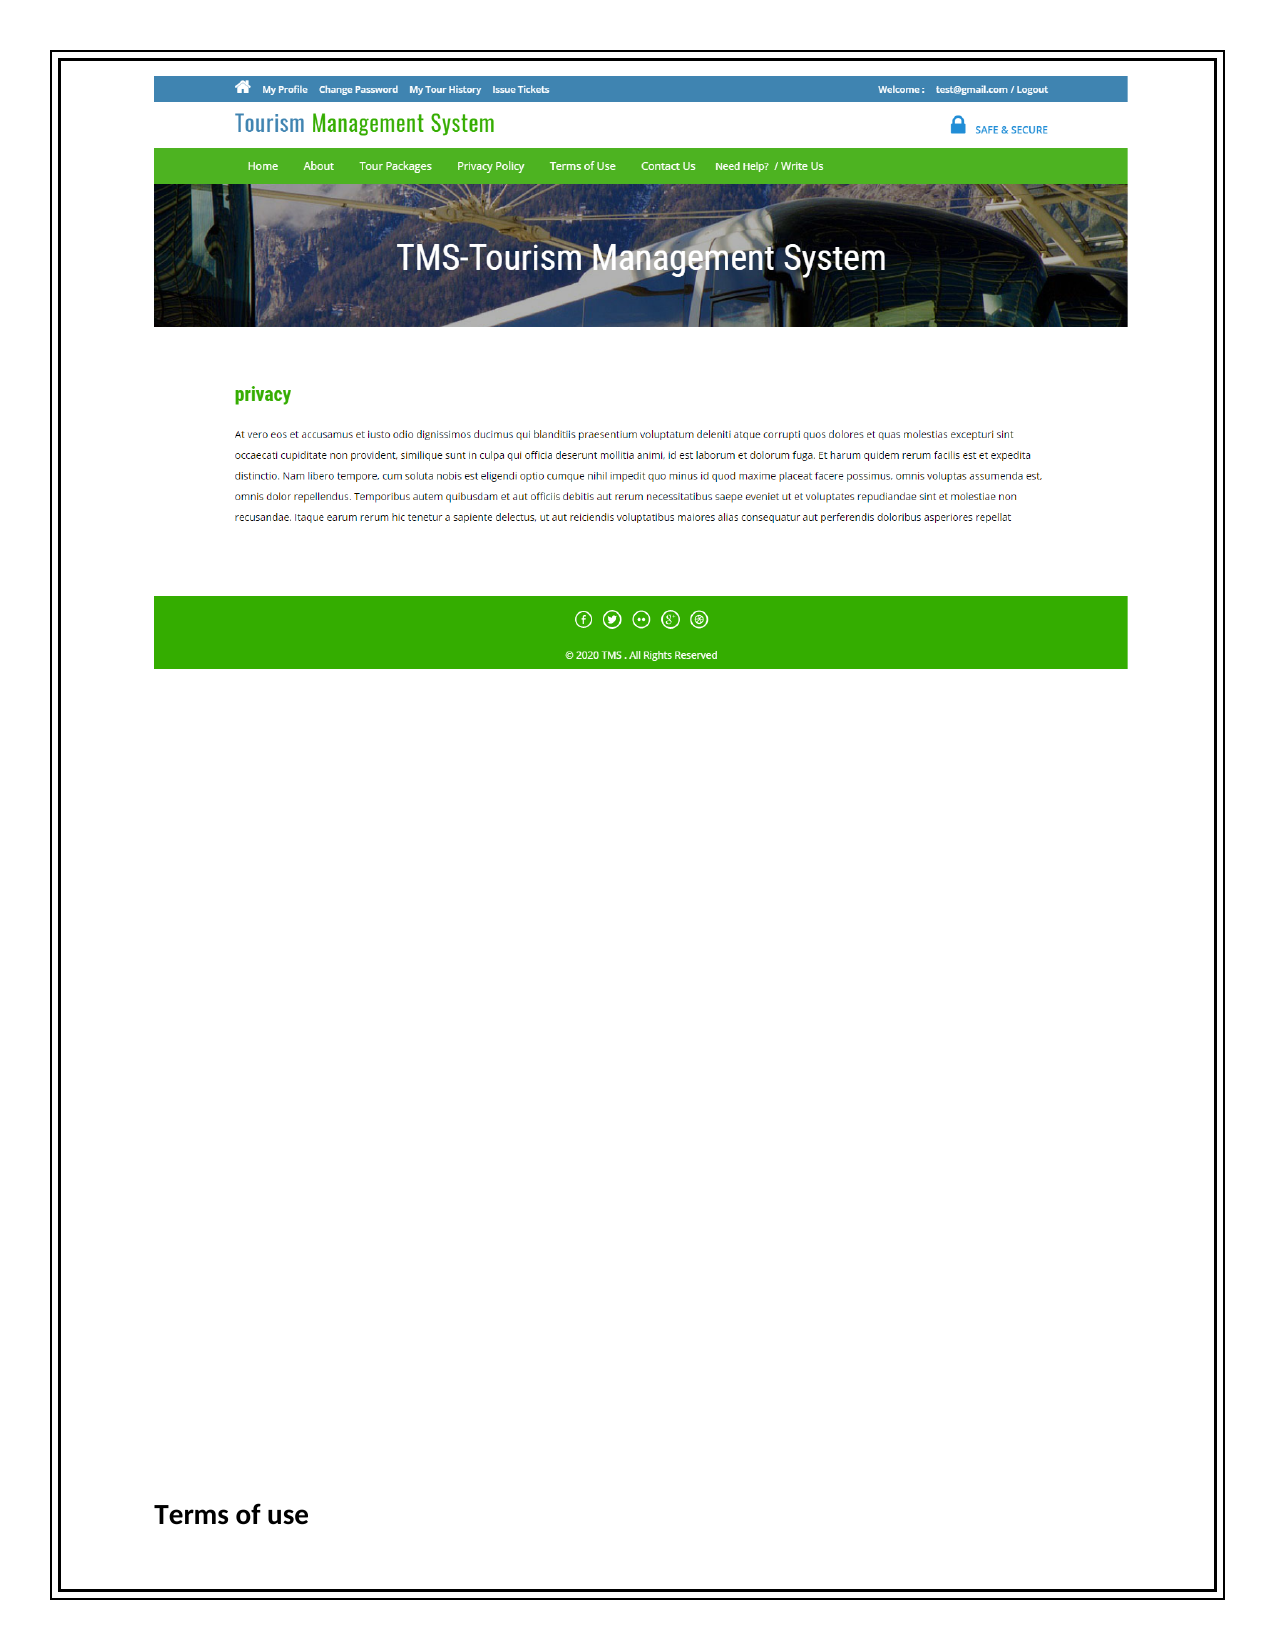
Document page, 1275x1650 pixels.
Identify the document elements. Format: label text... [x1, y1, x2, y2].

picture [154, 76, 1128, 669]
text Terms of use [154, 1496, 1171, 1532]
